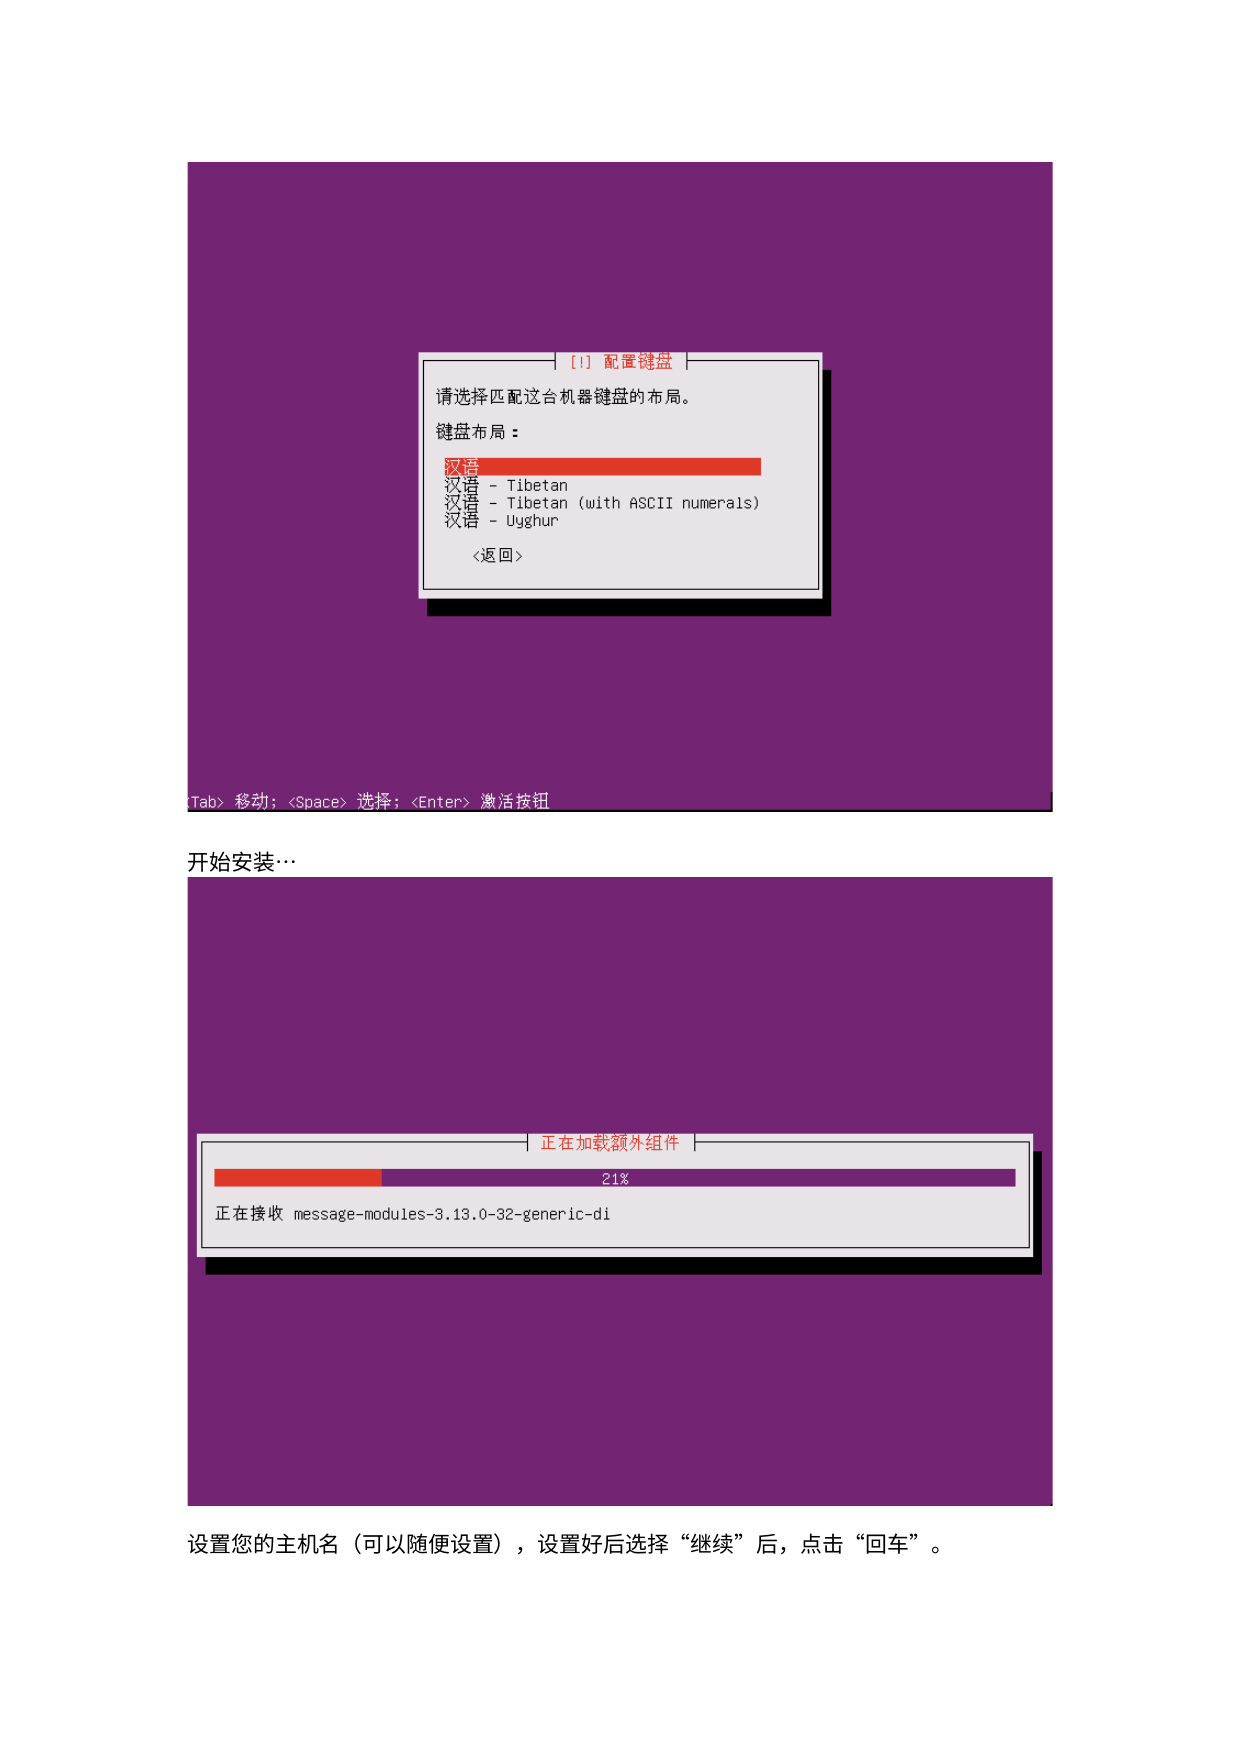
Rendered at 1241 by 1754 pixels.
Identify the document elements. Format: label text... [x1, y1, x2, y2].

text 开始安装… [187, 844, 1053, 877]
picture [187, 877, 1053, 1506]
picture [187, 162, 1053, 812]
text 设置您的主机名（可以随便设置），设置好后选择“继续”后，点击“回车”。 [187, 1527, 1053, 1559]
